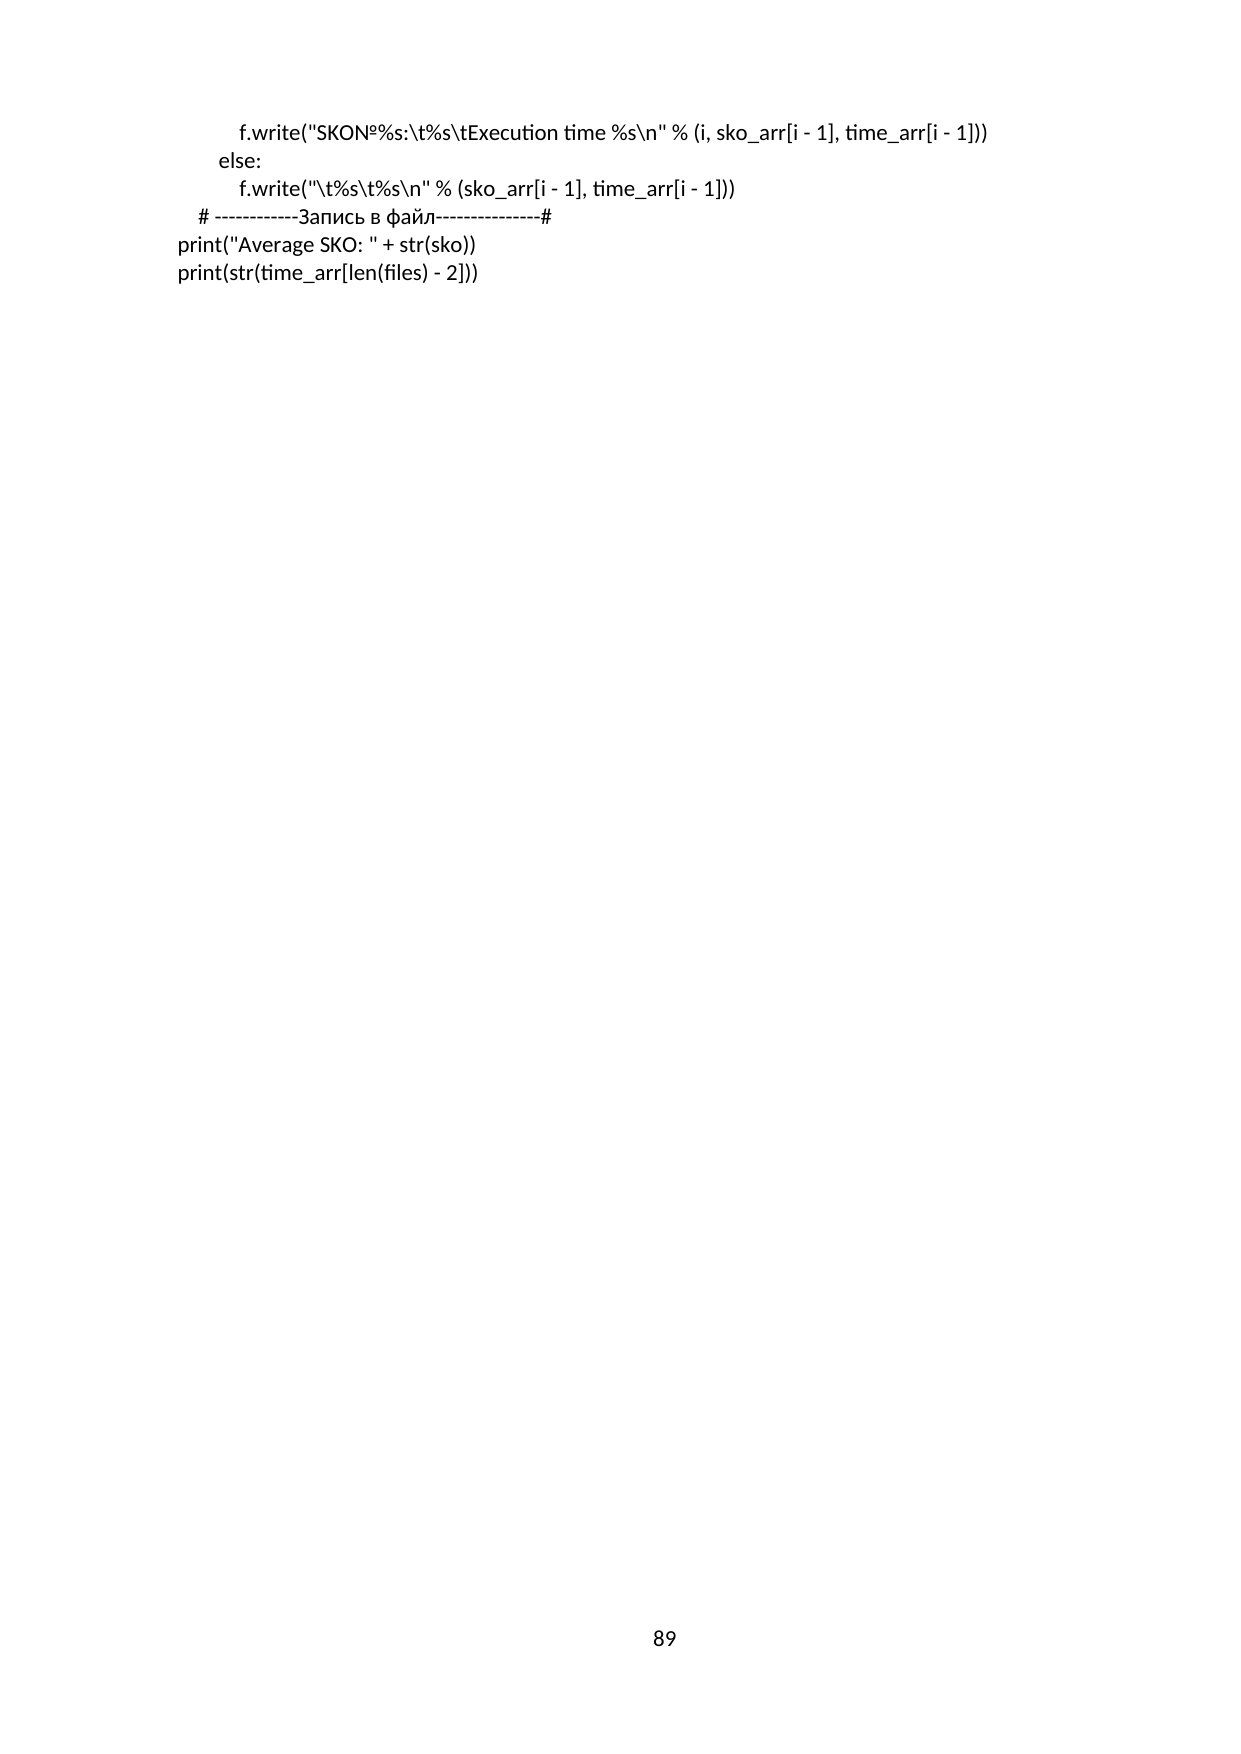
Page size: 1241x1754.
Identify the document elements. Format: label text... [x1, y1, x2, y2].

text f.write("\t%s\t%s\n" % (sko_arr[i - 1], time_arr[i - 1])) [177, 174, 1152, 202]
text else: [177, 146, 1152, 174]
text print(str(time_arr[len(files) - 2])) [177, 258, 1152, 286]
text # ------------Запись в файл---------------# [177, 202, 1152, 230]
text f.write("SKO№%s:\t%s\tExecution time %s\n" % (i, sko_arr[i - 1], time_arr[i - 1])) [177, 118, 1152, 146]
text print("Average SKO: " + str(sko)) [177, 230, 1152, 258]
